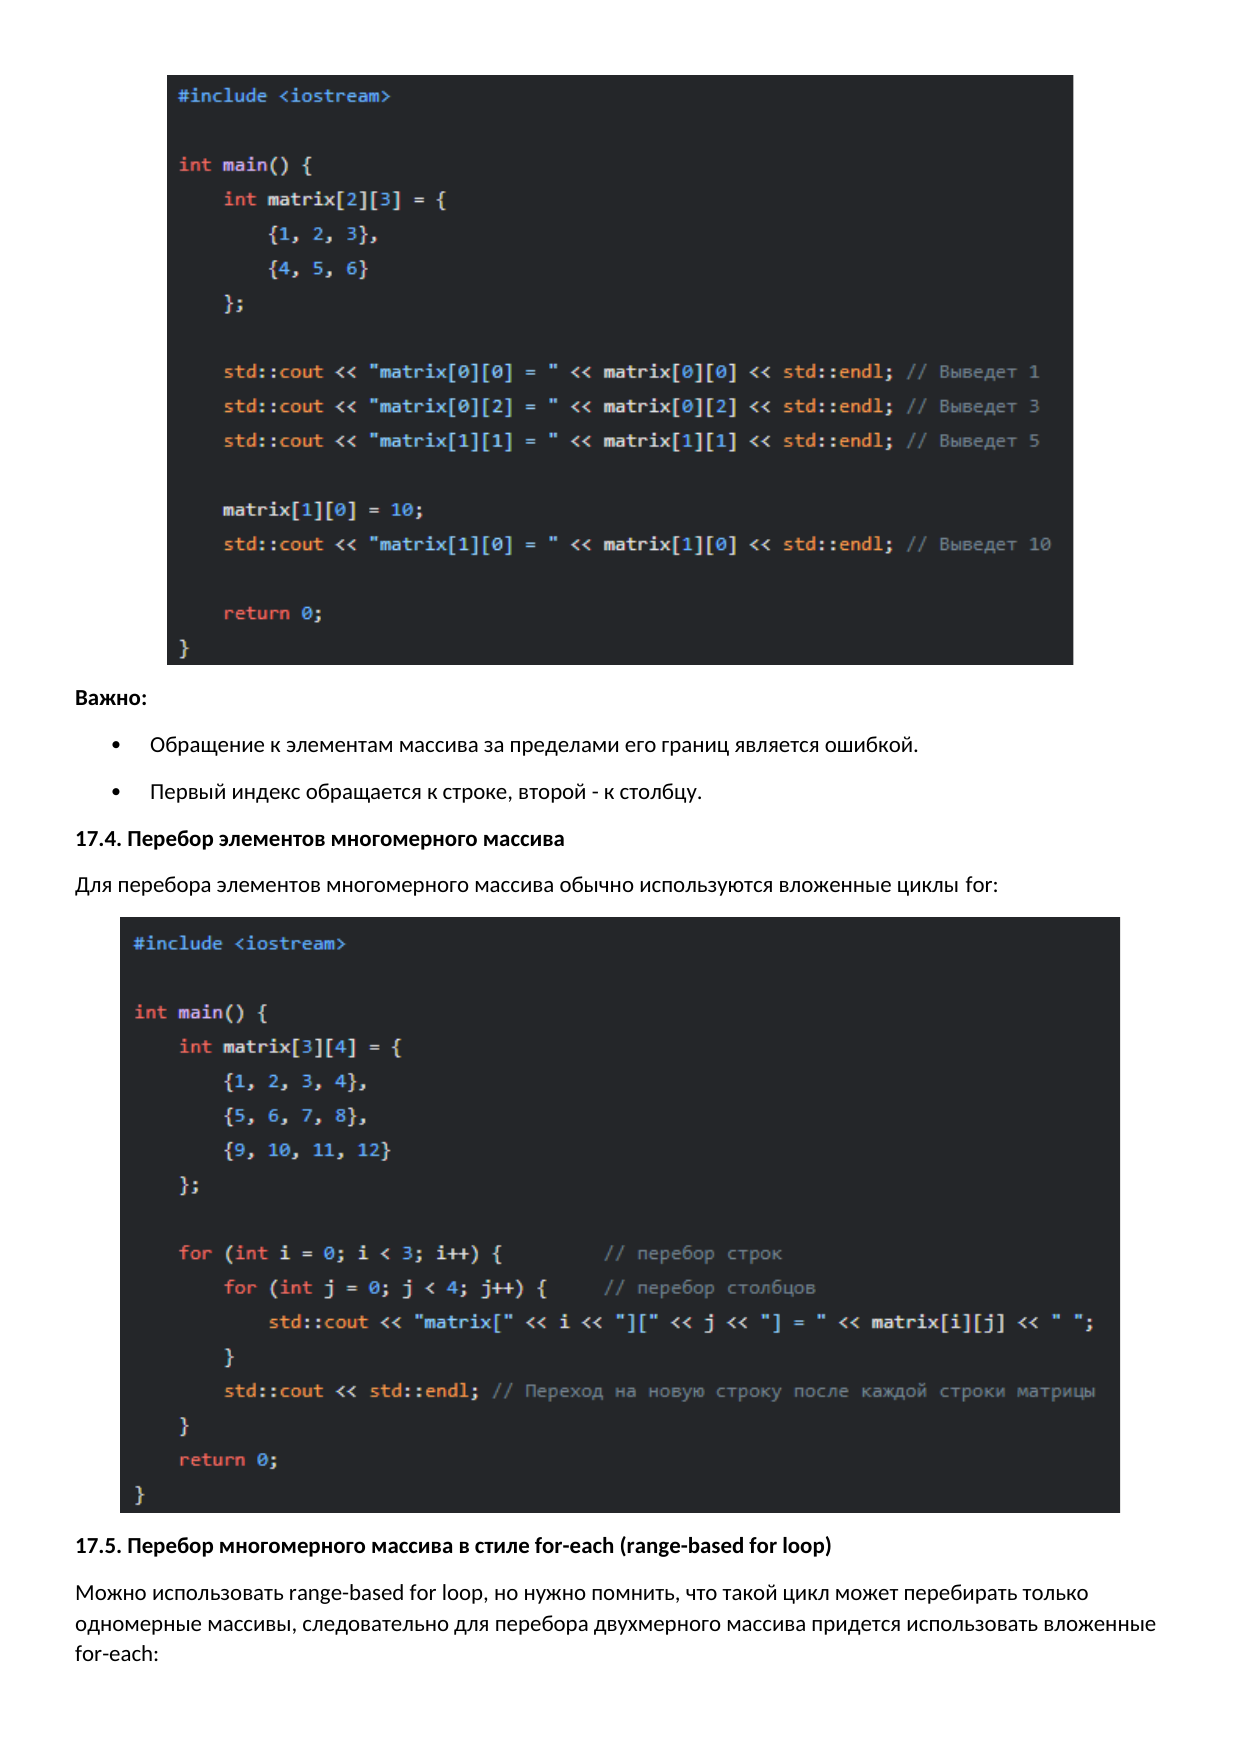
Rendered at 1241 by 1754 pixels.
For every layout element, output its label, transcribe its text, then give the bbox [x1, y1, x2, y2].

text 17.4. Перебор элементов многомерного массива [75, 824, 1165, 852]
text Можно использовать range-based for loop, но нужно помнить, что такой цикл может перебирать только одномерные массивы, следовательно для перебора двухмерного массива придется использовать вложенные for-each: [75, 1578, 1165, 1667]
text Важно: [75, 683, 1165, 711]
list Первый индекс обращается к строке, второй - к столбцу. [112, 777, 1165, 805]
picture [120, 917, 1121, 1513]
text 17.5. Перебор многомерного массива в стиле for-each (range-based for loop) [75, 1532, 1165, 1560]
picture [167, 75, 1074, 665]
text Для перебора элементов многомерного массива обычно используются вложенные циклы for: [75, 871, 1165, 898]
list Обращение к элементам массива за пределами его границ является ошибкой. [112, 730, 1165, 758]
